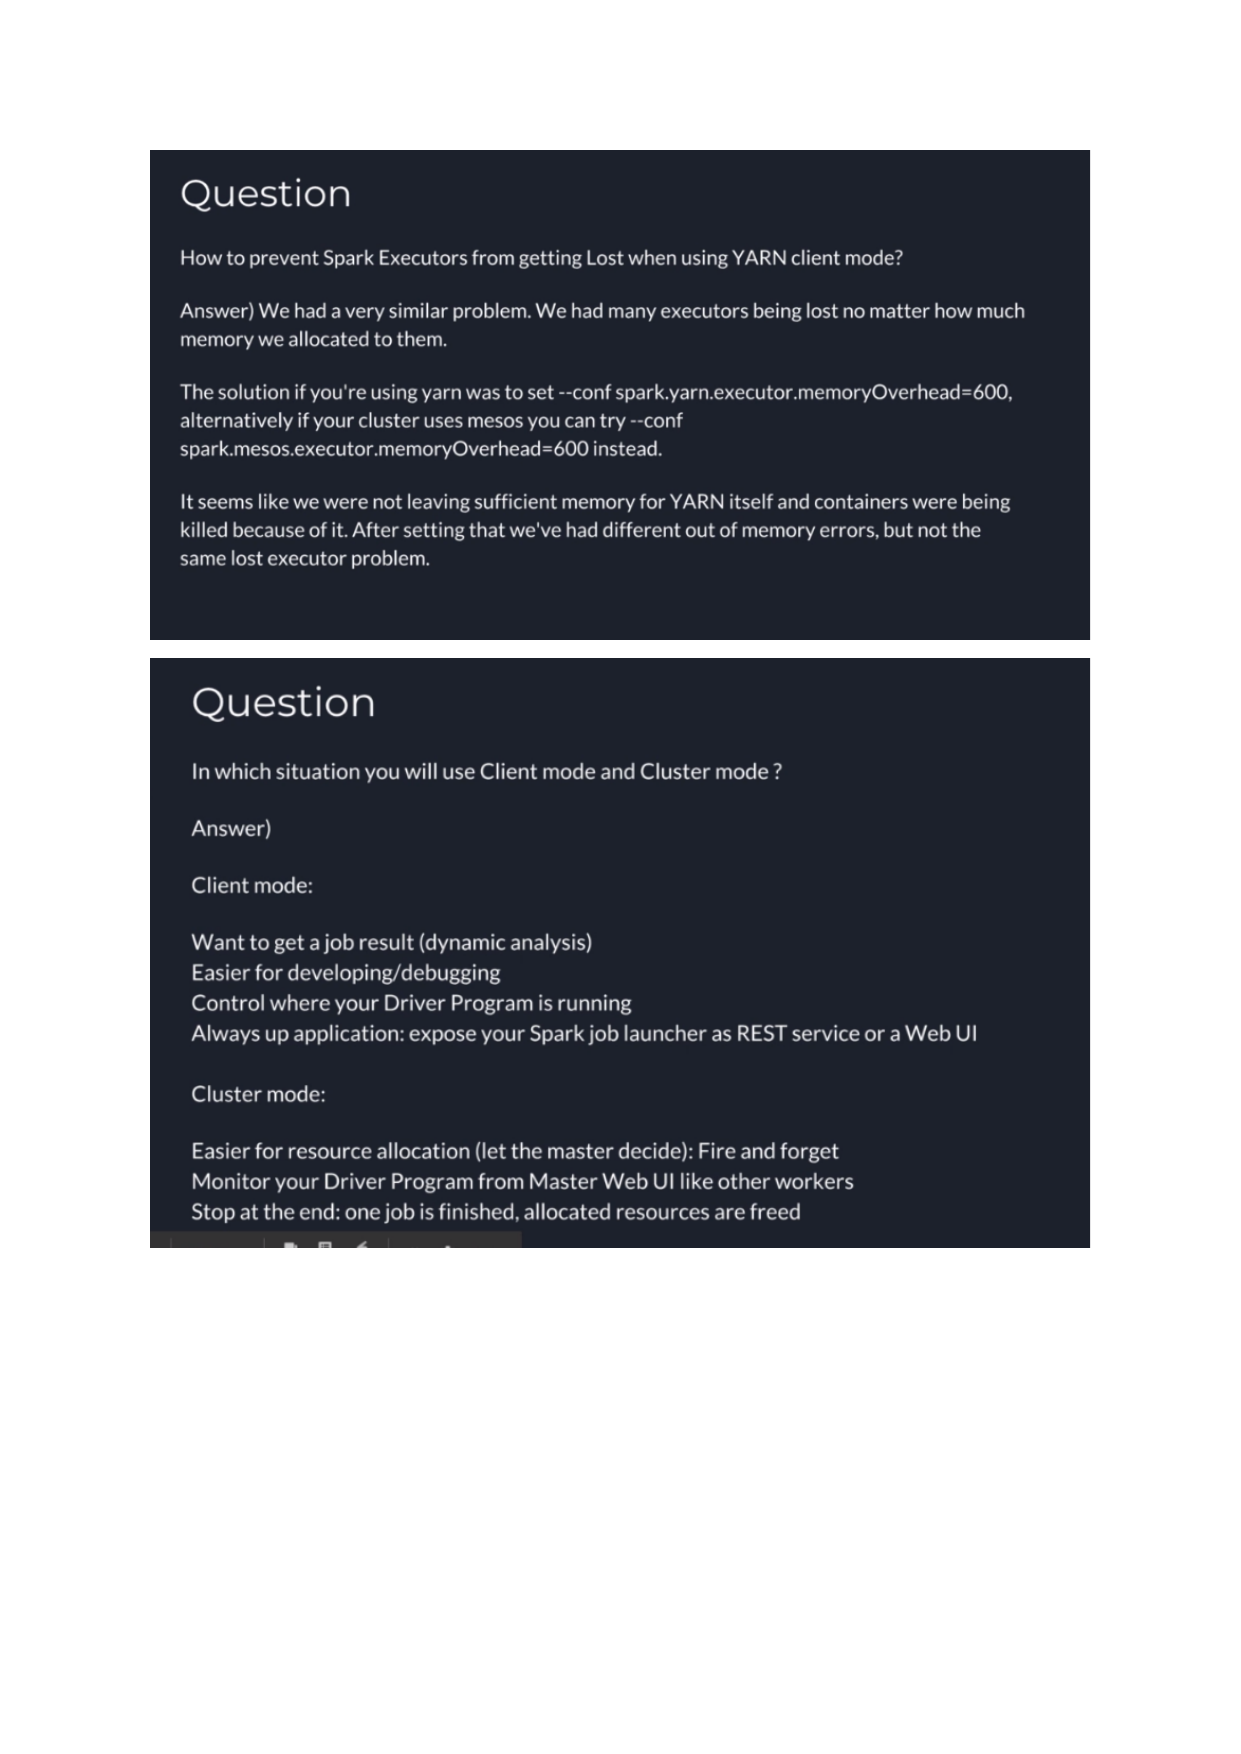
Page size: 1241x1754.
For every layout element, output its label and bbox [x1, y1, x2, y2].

picture [150, 150, 1091, 640]
picture [150, 658, 1091, 1248]
